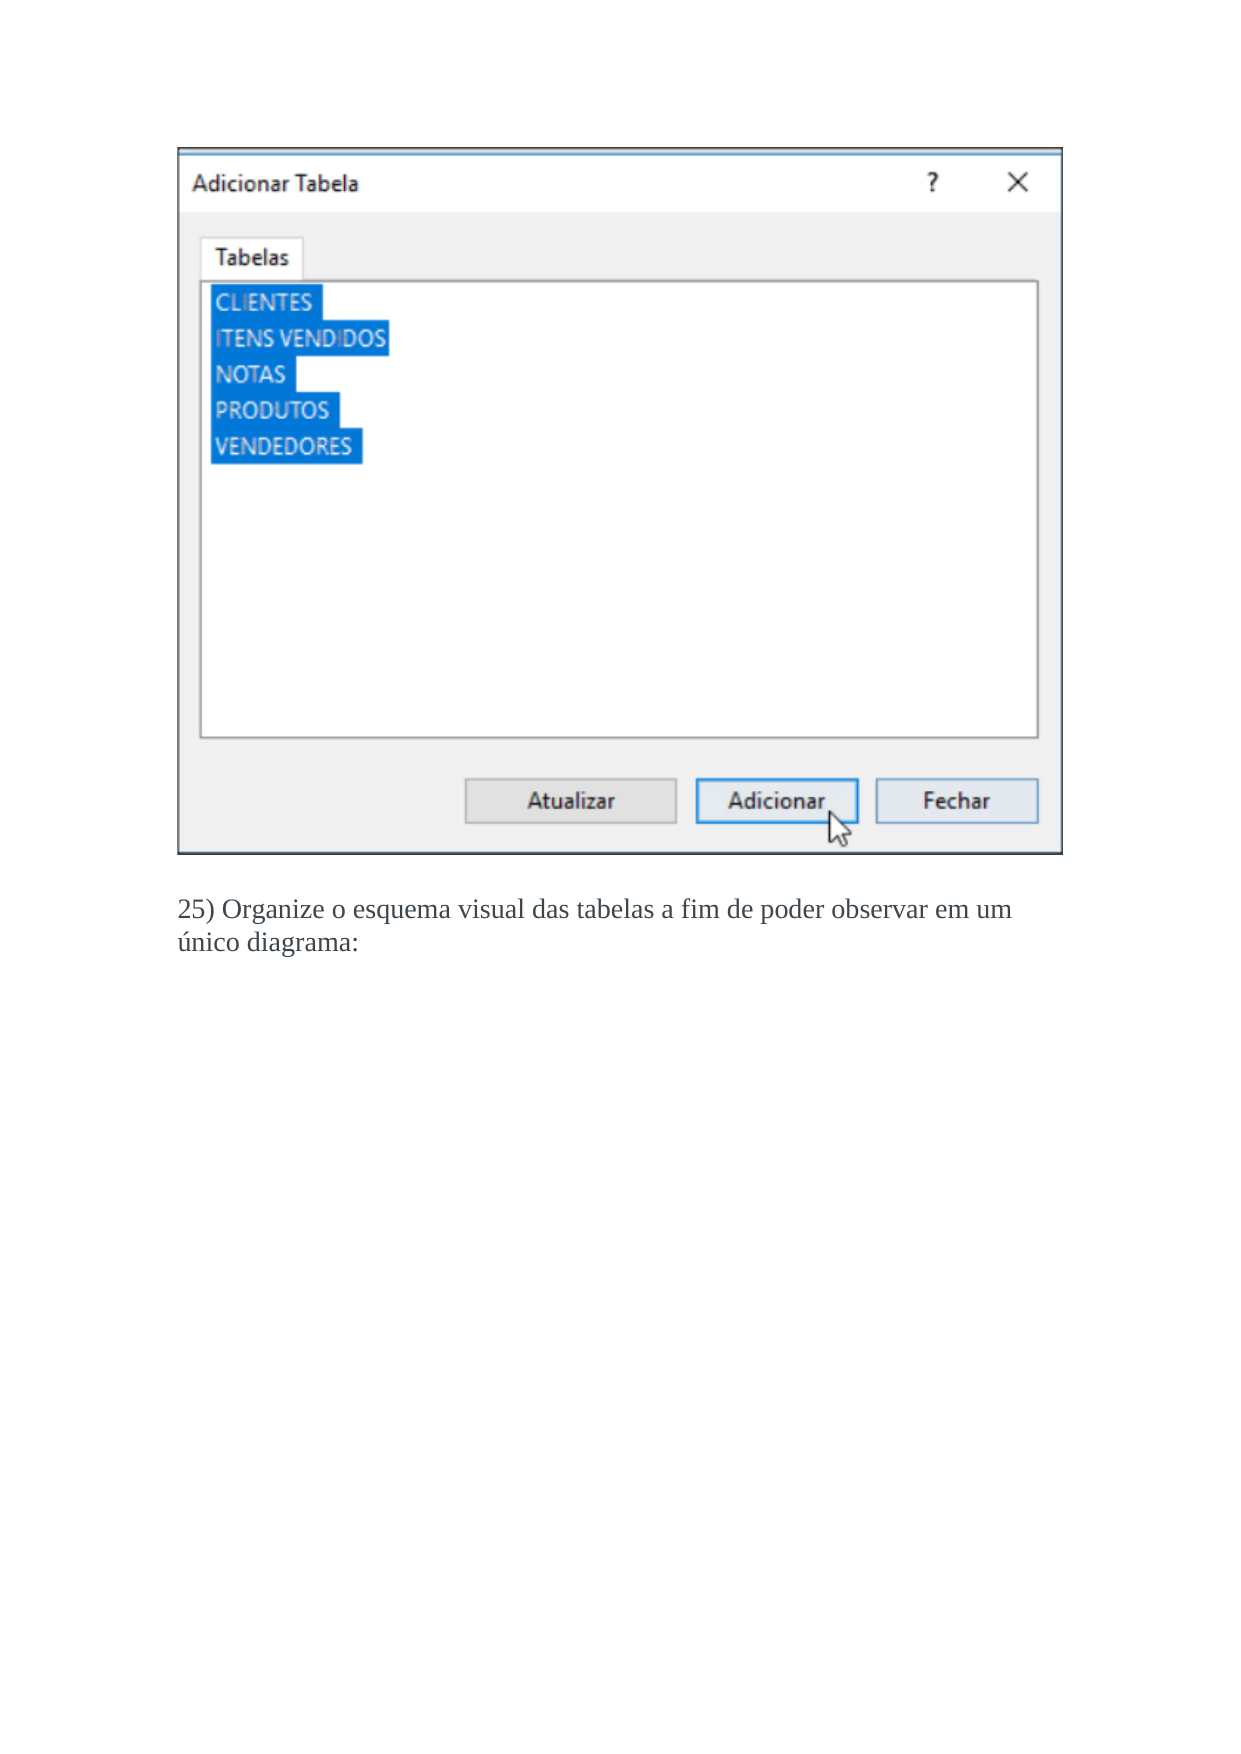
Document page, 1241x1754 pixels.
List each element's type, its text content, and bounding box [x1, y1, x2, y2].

picture [177, 147, 1063, 855]
text 25) Organize o esquema visual das tabelas a fim de poder observar em um único diagrama: [177, 892, 1063, 957]
